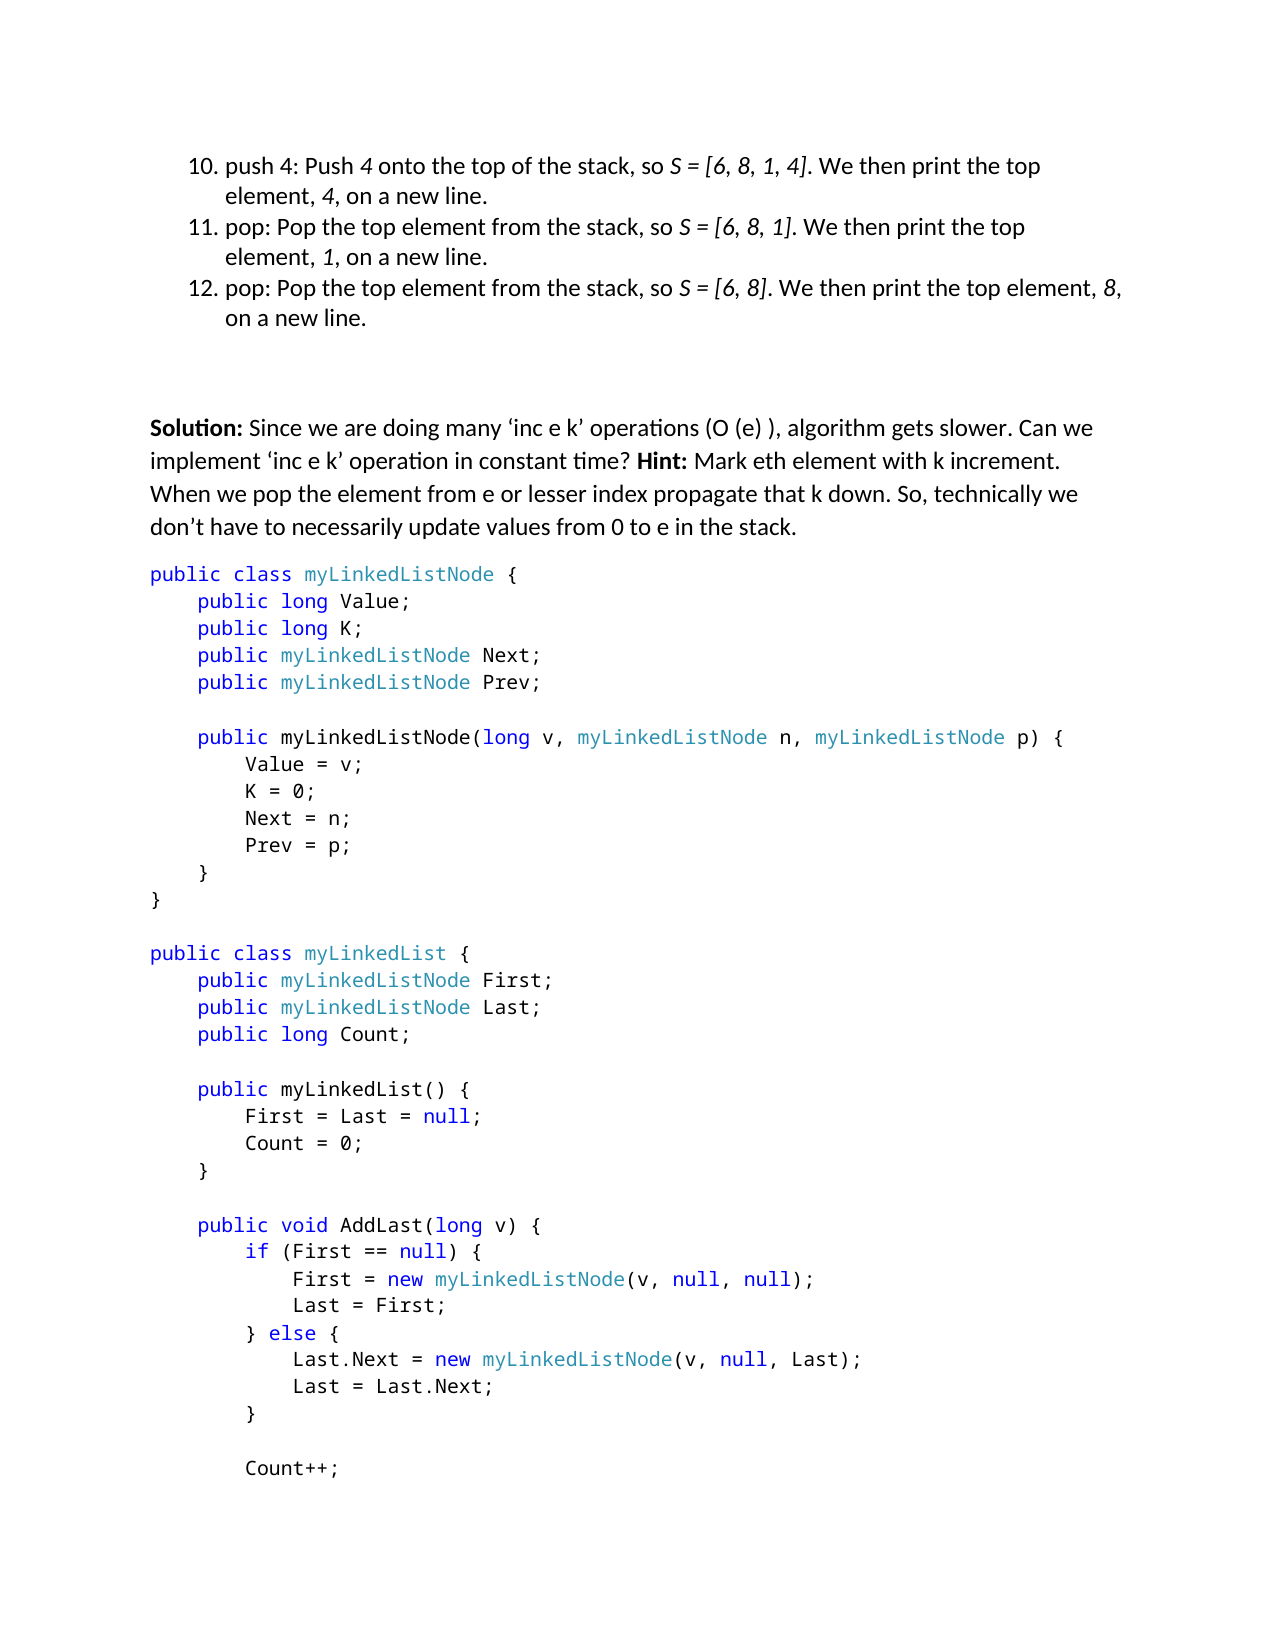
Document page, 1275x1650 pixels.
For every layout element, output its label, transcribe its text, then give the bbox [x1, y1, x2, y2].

list pop: Pop the top element from the stack, so S = [6, 8]. We then print the top element, 8, on a new line. [187, 272, 1125, 333]
text K = 0; [150, 777, 1125, 804]
text } else { [150, 1319, 1125, 1346]
list pop: Pop the top element from the stack, so S = [6, 8, 1]. We then print the top element, 1, on a new line. [187, 211, 1125, 272]
text public myLinkedListNode(long v, myLinkedListNode n, myLinkedListNode p) { [150, 723, 1125, 750]
text public long K; [150, 614, 1125, 641]
text Prev = p; [150, 831, 1125, 858]
text Next = n; [150, 804, 1125, 831]
text } [150, 885, 1125, 912]
list push 4: Push 4 onto the top of the stack, so S = [6, 8, 1, 4]. We then print the top element, 4, on a new line. [187, 150, 1125, 211]
text public myLinkedListNode Last; [150, 993, 1125, 1020]
text Last = Last.Next; [150, 1373, 1125, 1400]
text public long Count; [150, 1020, 1125, 1047]
text Last.Next = new myLinkedListNode(v, null, Last); [150, 1346, 1125, 1373]
text } [150, 858, 1125, 885]
text } [150, 1156, 1125, 1183]
text public myLinkedListNode Prev; [150, 668, 1125, 695]
text } [150, 1400, 1125, 1427]
text Count = 0; [150, 1129, 1125, 1156]
text Value = v; [150, 750, 1125, 777]
text public myLinkedListNode First; [150, 966, 1125, 993]
text public long Value; [150, 587, 1125, 614]
text First = new myLinkedListNode(v, null, null); [150, 1265, 1125, 1292]
text Solution: Since we are doing many ‘inc e k’ operations (O (e) ), algorithm gets slower. Can we implement ‘inc e k’ operation in constant time? Hint: Mark eth element with k increment. When we pop the element from e or lesser index propagate that k down. So, technically we don’t have to necessarily update values from 0 to e in the stack. [150, 412, 1125, 541]
text public class myLinkedList { [150, 939, 1125, 966]
text Count++; [150, 1455, 1125, 1482]
text public void AddLast(long v) { [150, 1211, 1125, 1238]
text public class myLinkedListNode { [150, 560, 1125, 587]
text public myLinkedListNode Next; [150, 641, 1125, 668]
text public myLinkedList() { [150, 1075, 1125, 1102]
text First = Last = null; [150, 1102, 1125, 1129]
text if (First == null) { [150, 1238, 1125, 1265]
text Last = First; [150, 1292, 1125, 1319]
